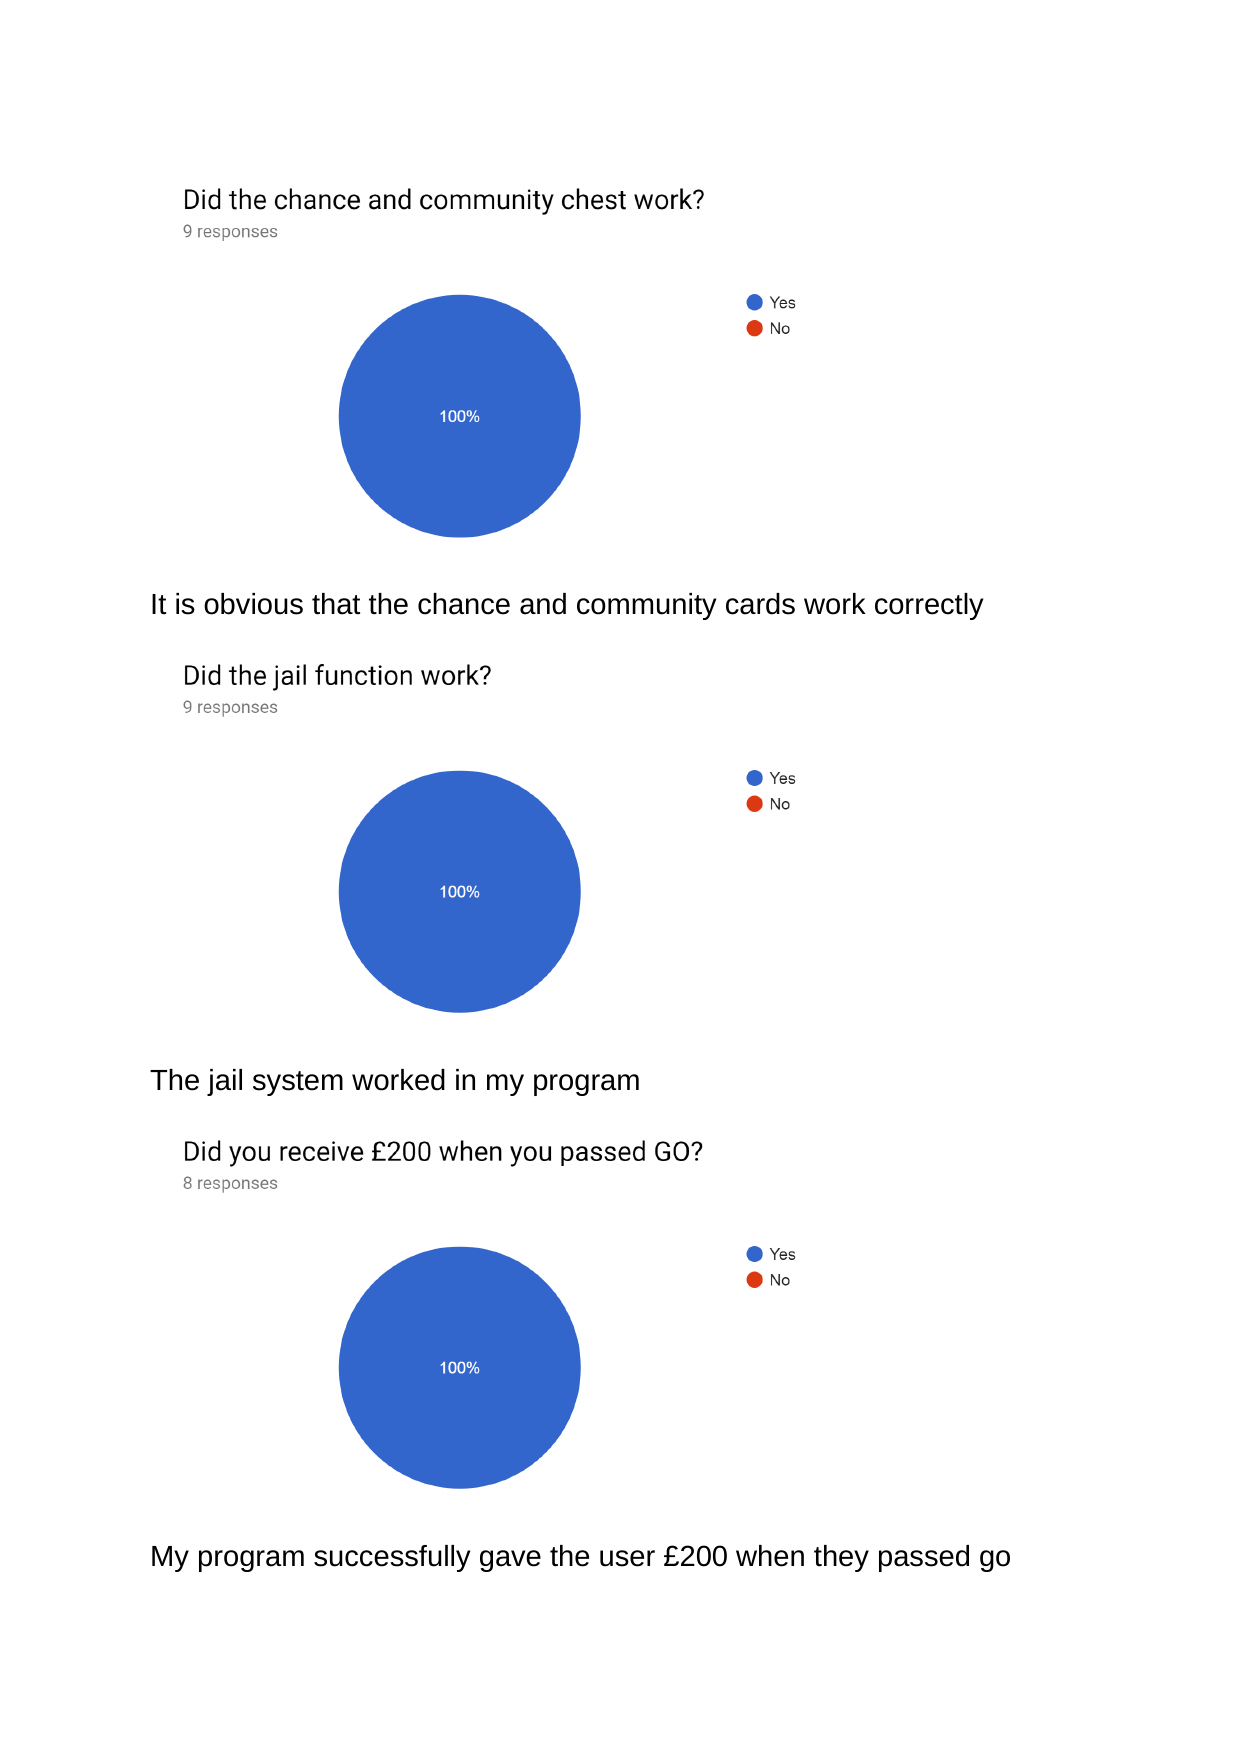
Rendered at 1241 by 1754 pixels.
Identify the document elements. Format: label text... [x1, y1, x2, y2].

text It is obvious that the chance and community cards work correctly [150, 587, 1090, 621]
picture [150, 1101, 1091, 1535]
text My program successfully gave the user £200 when they passed go [150, 1539, 1090, 1572]
text The jail system worked in my program [150, 1063, 1090, 1096]
picture [150, 625, 1091, 1059]
picture [150, 150, 1091, 584]
